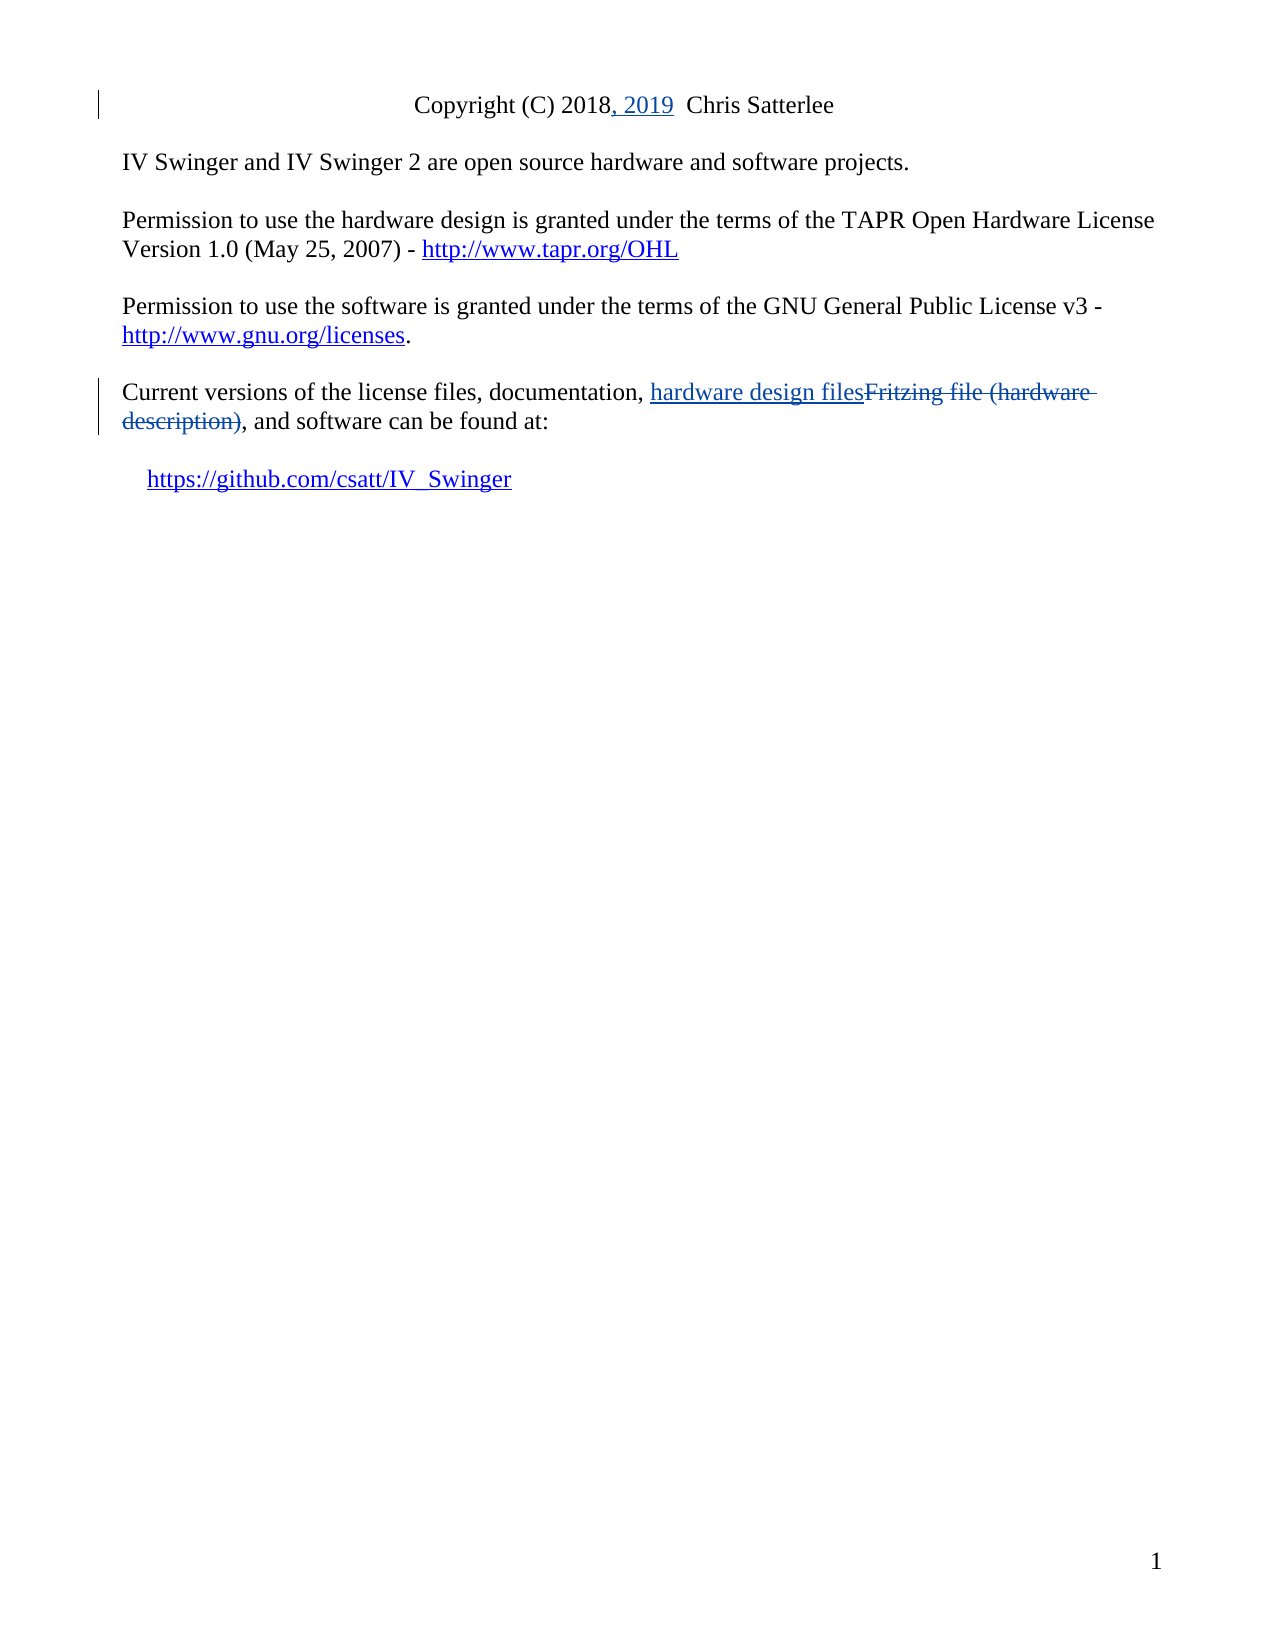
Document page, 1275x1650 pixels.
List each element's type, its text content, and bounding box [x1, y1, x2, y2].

text https://github.com/csatt/IV_Swinger [122, 464, 1162, 492]
text Current versions of the license files, documentation, , and software can be found at: [122, 377, 1162, 435]
text IV Swinger and IV Swinger 2 are open source hardware and software projects. [122, 147, 1162, 176]
text Copyright (C) 2018 Chris Satterlee [414, 90, 1162, 119]
text Permission to use the software is granted under the terms of the GNU General Public License v3 - http://www.gnu.org/licenses. [122, 291, 1162, 349]
text Permission to use the hardware design is granted under the terms of the TAPR Open Hardware License Version 1.0 (May 25, 2007) - http://www.tapr.org/OHL [122, 205, 1162, 262]
